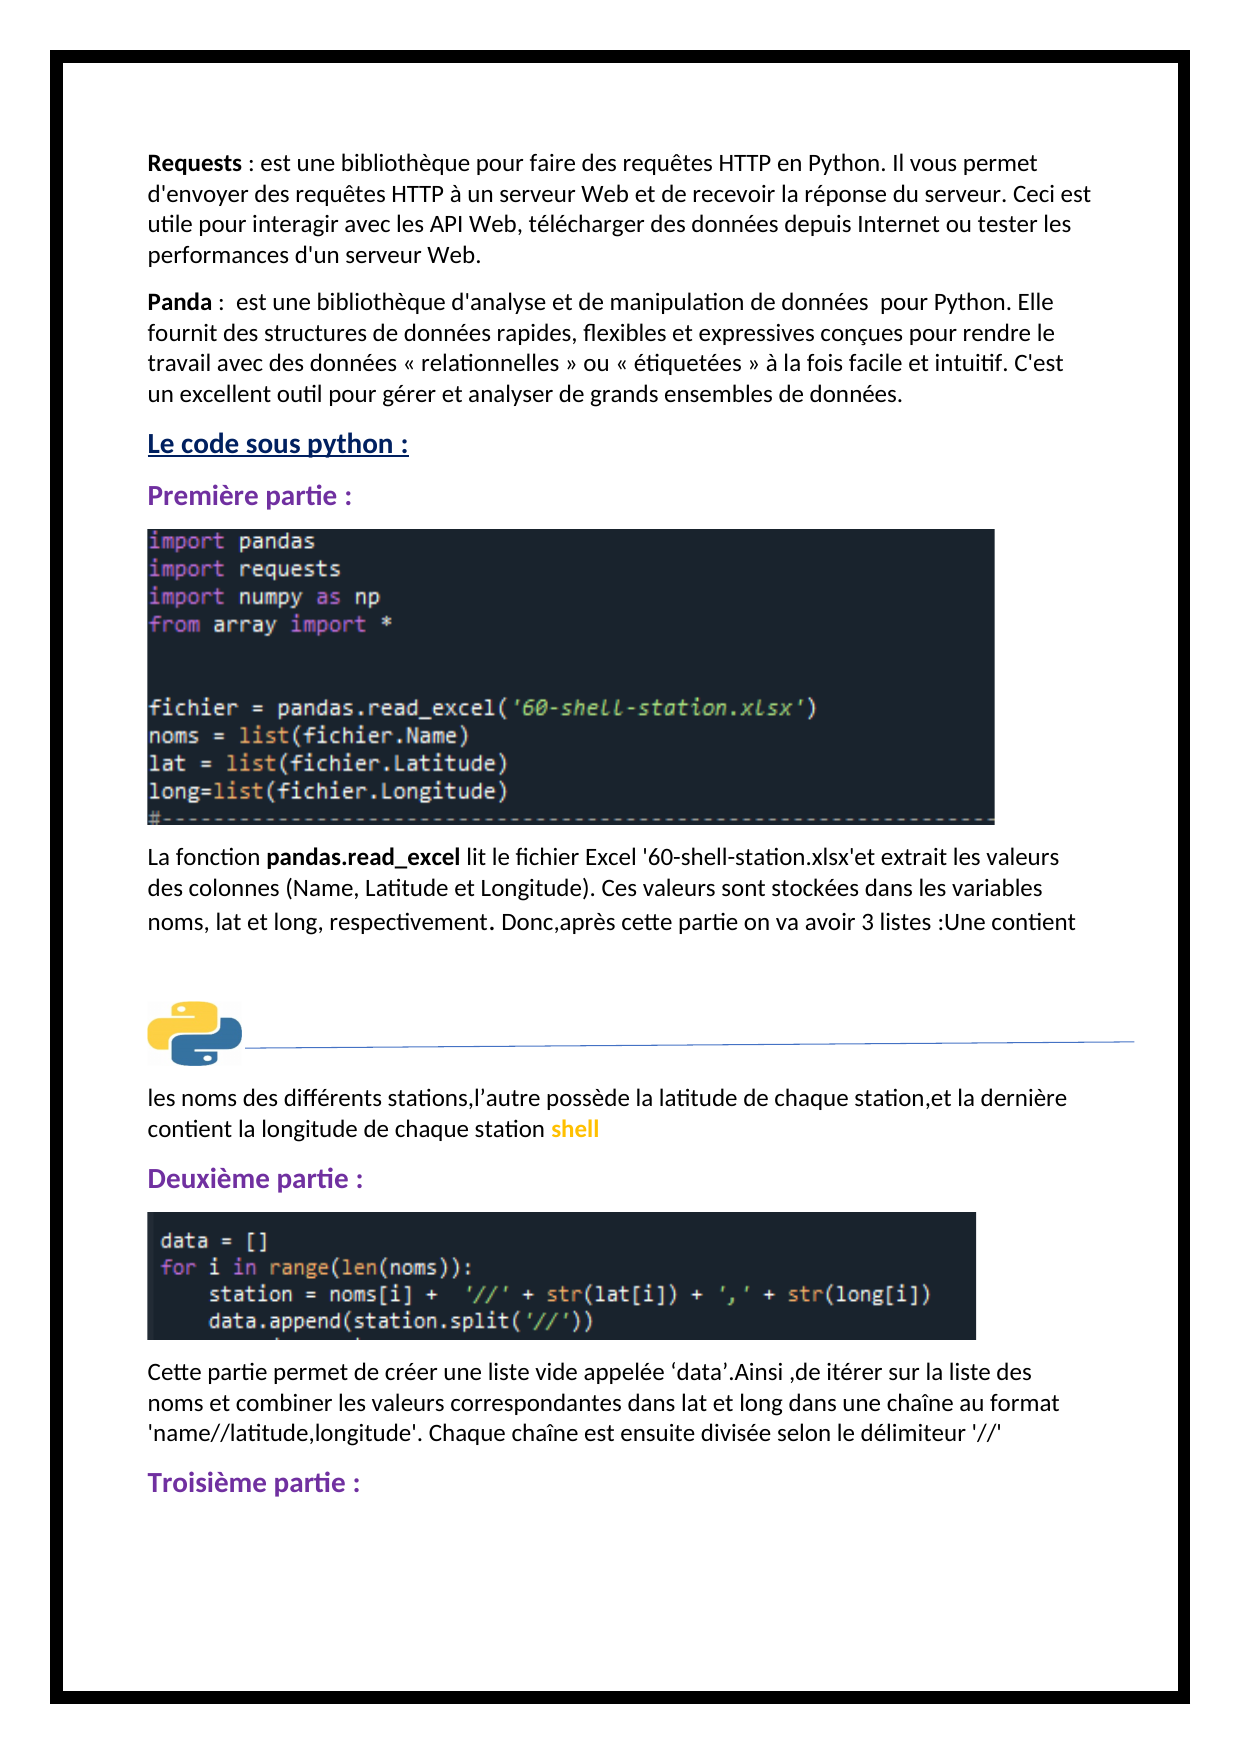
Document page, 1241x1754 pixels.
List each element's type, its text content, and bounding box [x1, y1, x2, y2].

picture [147, 1212, 977, 1340]
text Deuxième partie : [147, 1160, 1093, 1196]
text les noms des différents stations,l’autre possède la latitude de chaque station,et la dernière contient la longitude de chaque station shell [147, 1083, 1093, 1144]
text Requests : est une bibliothèque pour faire des requêtes HTTP en Python. Il vous permet d'envoyer des requêtes HTTP à un serveur Web et de recevoir la réponse du serveur. Ceci est utile pour interagir avec les API Web, télécharger des données depuis Internet ou tester les performances d'un serveur Web. [147, 147, 1093, 269]
text Troisième partie : [147, 1464, 1093, 1500]
text Cette partie permet de créer une liste vide appelée ‘data’.Ainsi ,de itérer sur la liste des noms et combiner les valeurs correspondantes dans lat et long dans une chaîne au format 'name//latitude,longitude'. Chaque chaîne est ensuite divisée selon le délimiteur '//' [147, 1356, 1093, 1448]
text Le code sous python : [147, 425, 1093, 461]
picture [147, 529, 995, 825]
text Première partie : [147, 477, 1093, 513]
text Panda : est une bibliothèque d'analyse et de manipulation de données pour Python. Elle fournit des structures de données rapides, flexibles et expressives conçues pour rendre le travail avec des données « relationnelles » ou « étiquetées » à la fois facile et intuitif. C'est un excellent outil pour gérer et analyser de grands ensembles de données. [147, 286, 1093, 408]
text La fonction pandas.read_excel lit le fichier Excel '60-shell-station.xlsx'et extrait les valeurs des colonnes (Name, Latitude et Longitude). Ces valeurs sont stockées dans les variables noms, lat et long, respectivement. Donc,après cette partie on va avoir 3 listes :Une contient [147, 841, 1093, 938]
picture [148, 1002, 241, 1065]
